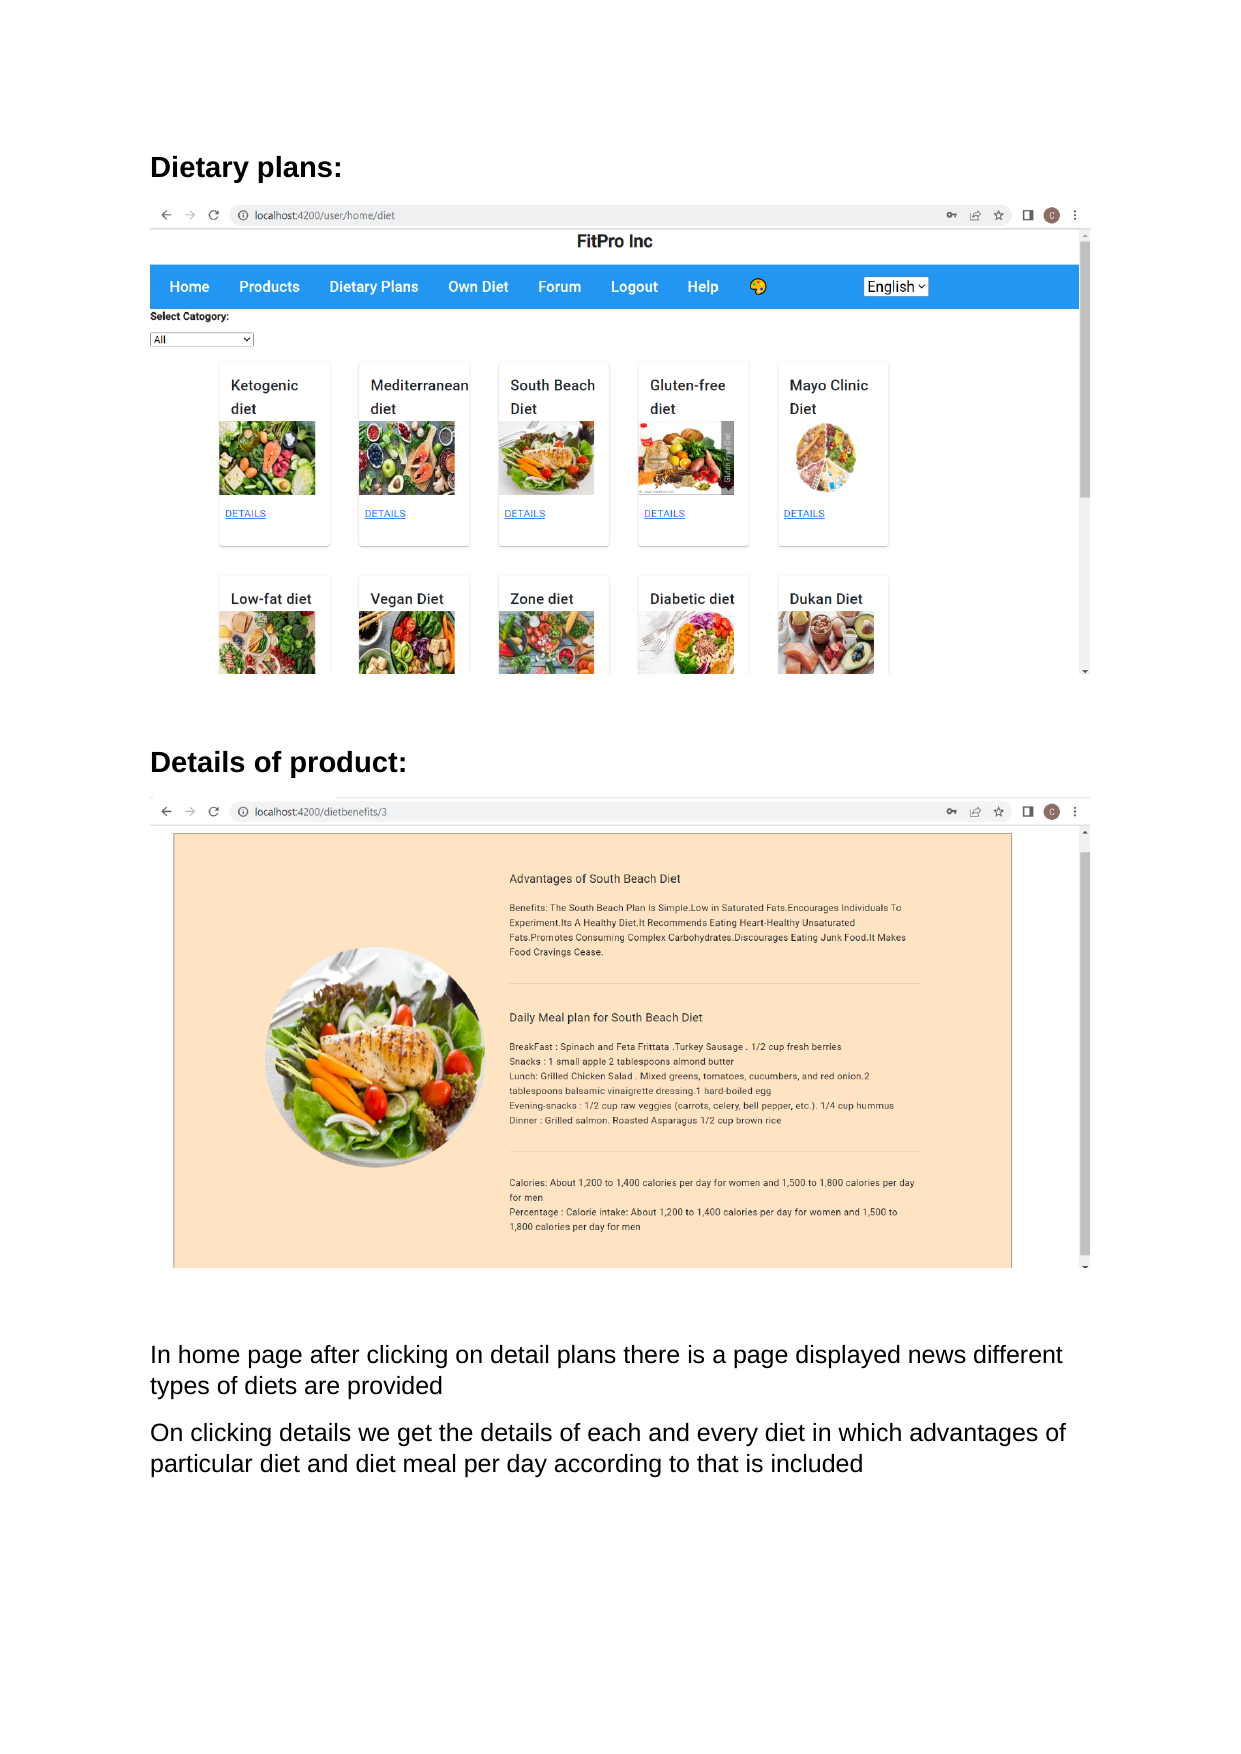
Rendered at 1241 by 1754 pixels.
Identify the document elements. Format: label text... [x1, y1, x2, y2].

text Dietary plans: [150, 150, 1090, 183]
text In home page after clicking on detail plans there is a page displayed news different types of diets are provided [150, 1340, 1090, 1399]
picture [150, 202, 1091, 674]
picture [150, 797, 1091, 1268]
text Details of product: [150, 745, 1090, 779]
text On clicking details we get the details of each and every diet in which advantages of particular diet and diet meal per day according to that is included [150, 1418, 1090, 1478]
